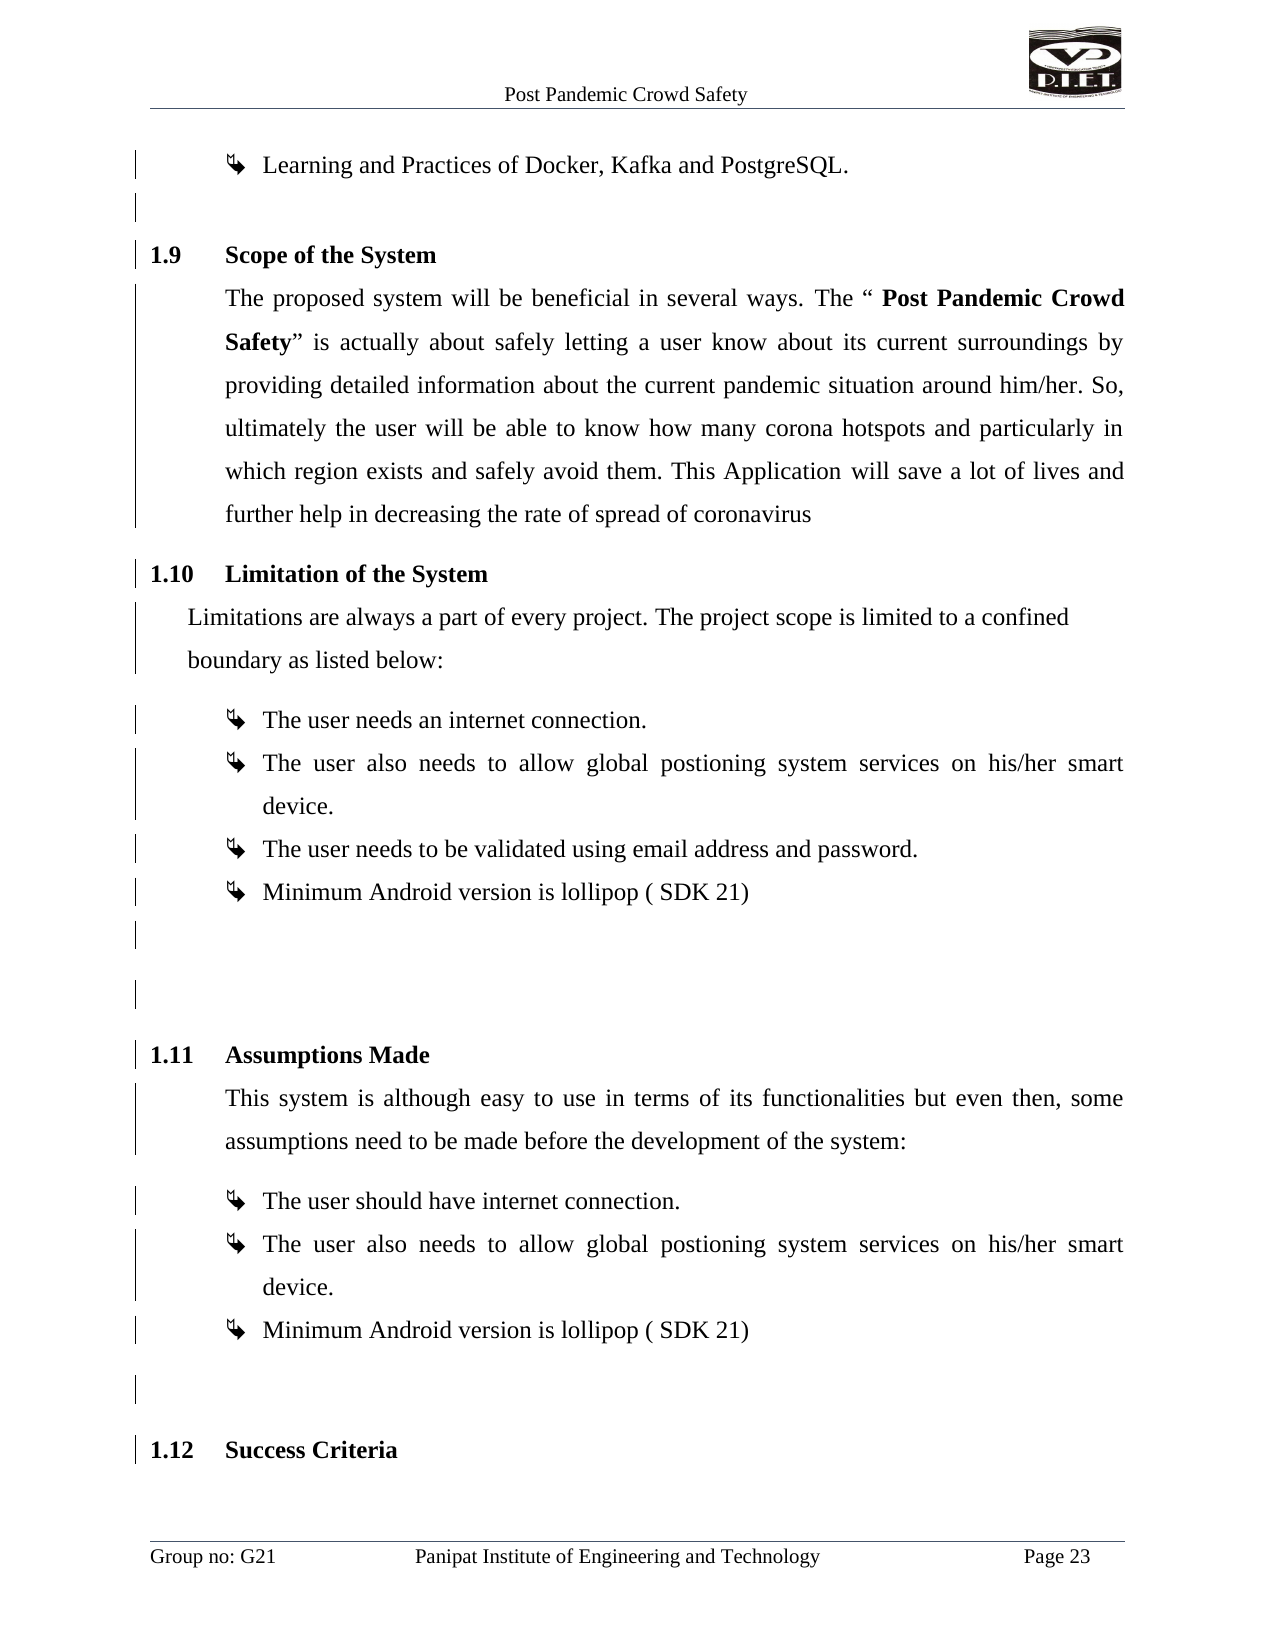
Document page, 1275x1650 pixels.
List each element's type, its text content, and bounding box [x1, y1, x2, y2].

subtitle Success Criteria [150, 1435, 1125, 1464]
list The user needs an internet connection. [225, 705, 1125, 734]
list Minimum Android version is lollipop ( SDK 21) [225, 1316, 1125, 1344]
text This system is although easy to use in terms of its functionalities but even then, some assumptions need to be made before the development of the system: [225, 1083, 1125, 1155]
subtitle Scope of the System [150, 240, 1125, 269]
list Learning and Practices of Docker, Kafka and PostgreSQL. [225, 150, 1125, 179]
text The proposed system will be beneficial in several ways. The “ Post Pandemic Crowd Safety” is actually about safely letting a user know about its current surroundings by providing detailed information about the current pandemic situation around him/her. So, ultimately the user will be able to know how many corona hotspots and particularly in which region exists and safely avoid them. This Application will save a lot of lives and further help in decreasing the rate of spread of coronavirus [225, 283, 1125, 528]
list The user also needs to allow global postioning system services on his/her smart device. [225, 748, 1125, 820]
picture [1029, 23, 1122, 101]
subtitle Assumptions Made [150, 1040, 1125, 1069]
list The user also needs to allow global postioning system services on his/her smart device. [225, 1229, 1125, 1301]
list Minimum Android version is lollipop ( SDK 21) [225, 877, 1125, 906]
list The user needs to be validated using email address and password. [225, 834, 1125, 863]
subtitle Limitation of the System [150, 559, 1125, 588]
list The user should have internet connection. [225, 1186, 1125, 1215]
text Limitations are always a part of every project. The project scope is limited to a confined boundary as listed below: [187, 602, 1125, 674]
